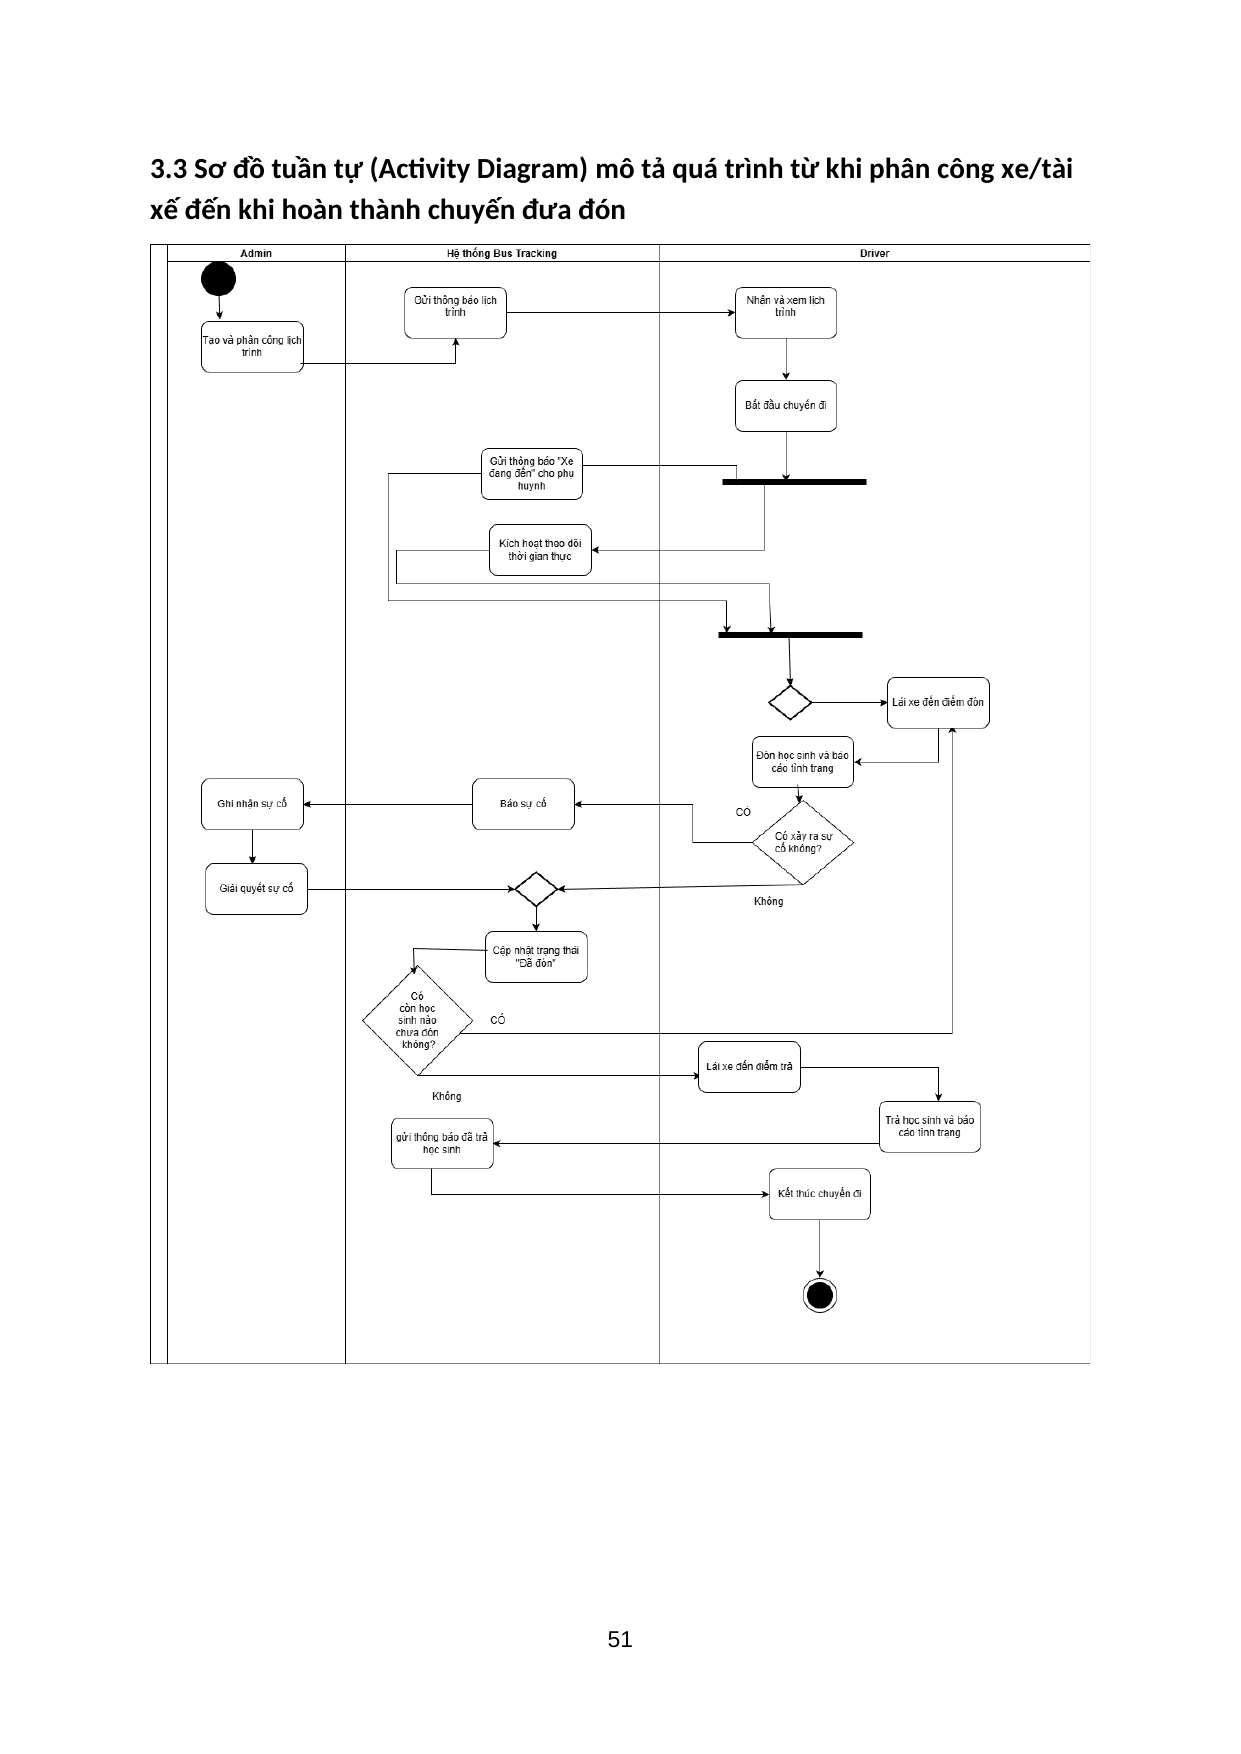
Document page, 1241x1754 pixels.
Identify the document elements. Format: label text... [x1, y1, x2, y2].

subtitle 3.3 Sơ đồ tuần tự (Activity Diagram) mô tả quá trình từ khi phân công xe/tài xế đến khi hoàn thành chuyến đưa đón [150, 150, 1090, 227]
picture [150, 244, 1091, 1364]
